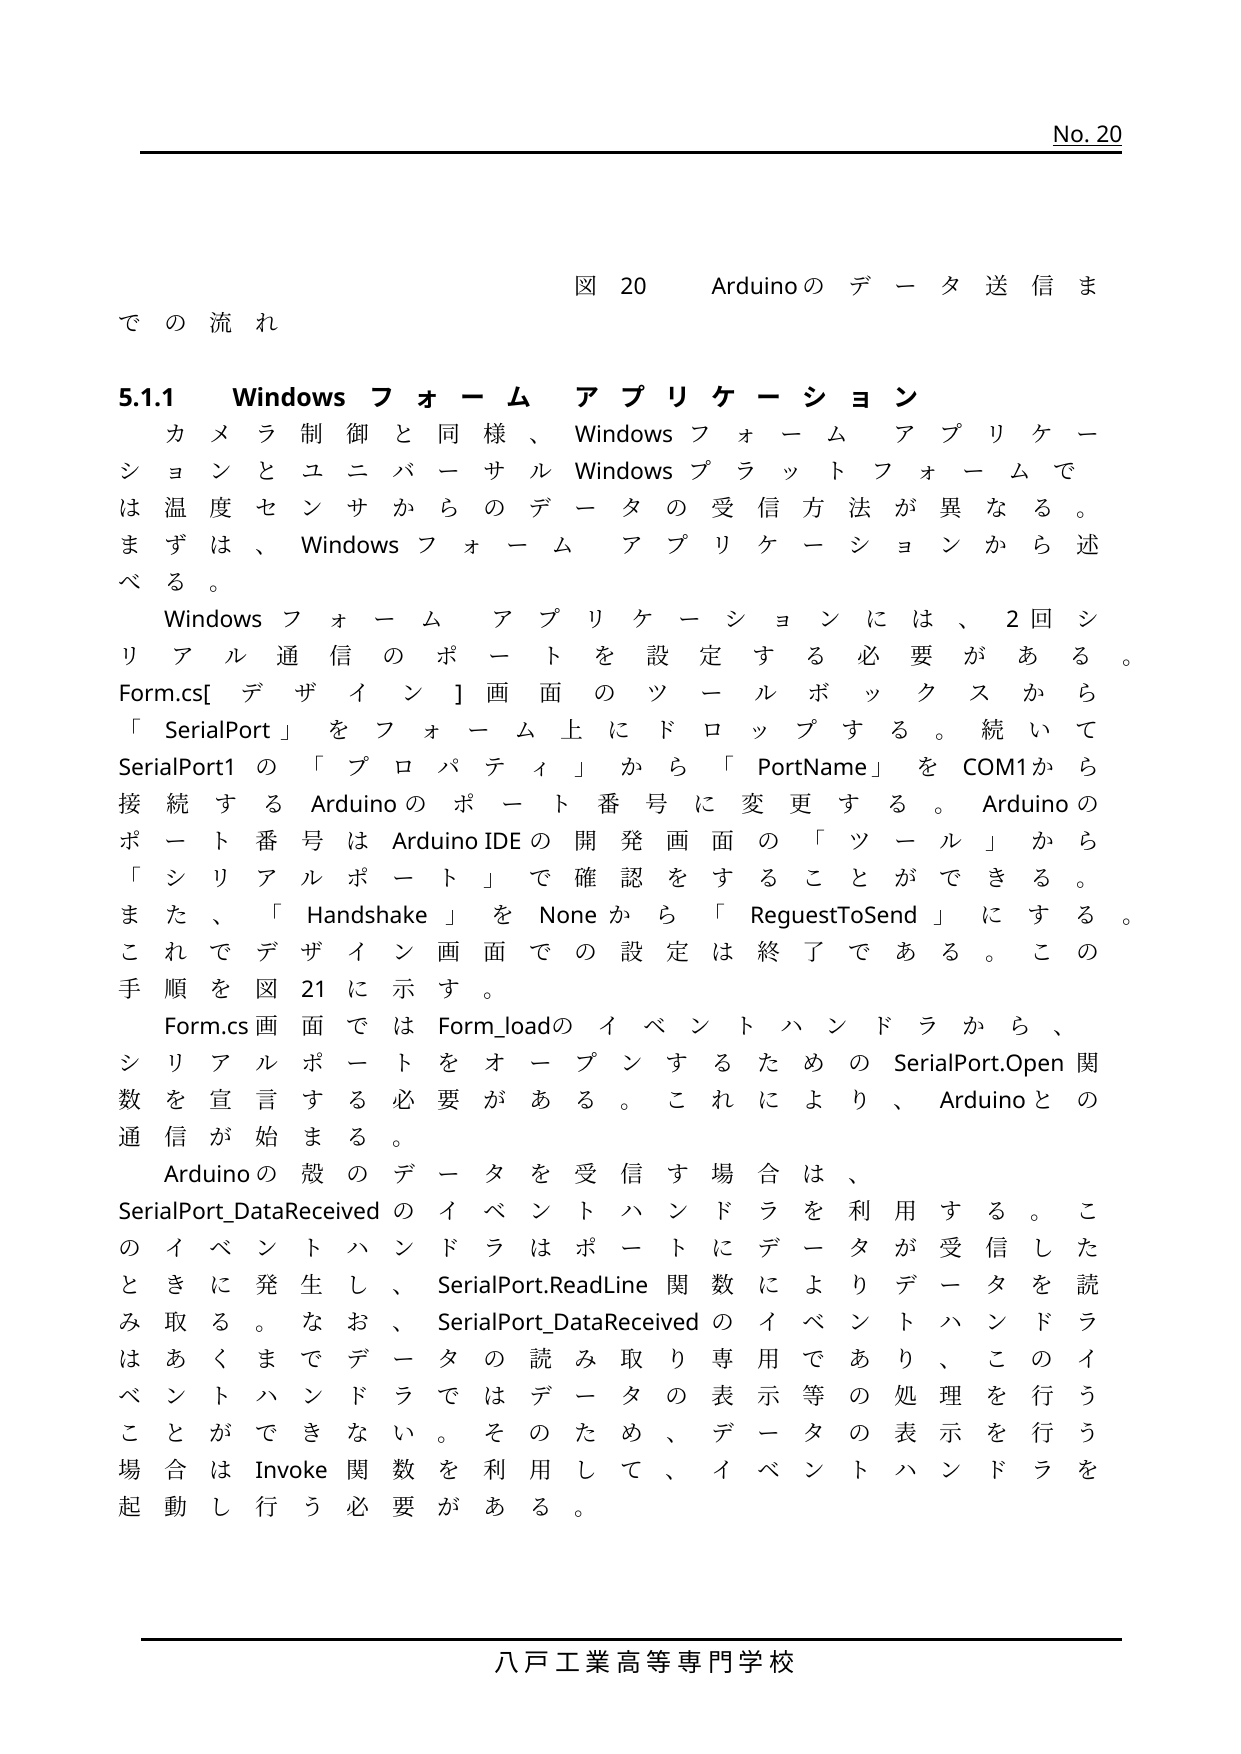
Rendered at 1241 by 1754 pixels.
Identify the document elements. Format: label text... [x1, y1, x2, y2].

subtitle 図20 Arduinoのデータ送信までの流れ [118, 267, 1122, 341]
subtitle 5.1.1 Windows フォーム アプリケーション [118, 377, 1122, 414]
subtitle カメラ制御と同様、Windows フォーム アプリケーションとユニバーサルWindows プラットフォームでは温度センサからのデータの受信方法が異なる。まずは、Windows フォーム アプリケーションから述べる。 [118, 414, 1122, 599]
subtitle Form.cs画面ではForm_loadのイベントハンドラから、シリアルポートをオープンするためのSerialPort.Open関数を宣言する必要がある。これにより、Arduinoとの通信が始まる。 [118, 1006, 1122, 1154]
subtitle Windows フォーム アプリケーションには、2回シリアル通信のポートを設定する必要がある。Form.cs[デザイン]画面のツールボックスから「SerialPort」をフォーム上にドロップする。続いて、SerialPort1の「プロパティ」から「PortName」をCOM1から接続するArduinoのポート番号に変更する。Arduinoのポート番号はArduino IDEの開発画面の「ツール」から「シリアルポート」で確認をすることができる。また、「Handshake」をNoneから「ReguestToSend」にする。これでデザイン画面での設定は終了である。この手順を図21に示す。 [118, 599, 1122, 1006]
subtitle Arduinoの殻のデータを受信す場合は、SerialPort_DataReceivedのイベントハンドラを利用する。このイベントハンドラはポートにデータが受信したときに発生し、SerialPort.ReadLine関数によりデータを読み取る。なお、SerialPort_DataReceivedのイベントハンドラはあくまでデータの読み取り専用であり、このイベントハンドラではデータの表示等の処理を行うことができない。そのため、データの表示を行う場合はInvoke関数を利用して、イベントハンドラを起動し行う必要がある。 [118, 1154, 1122, 1524]
